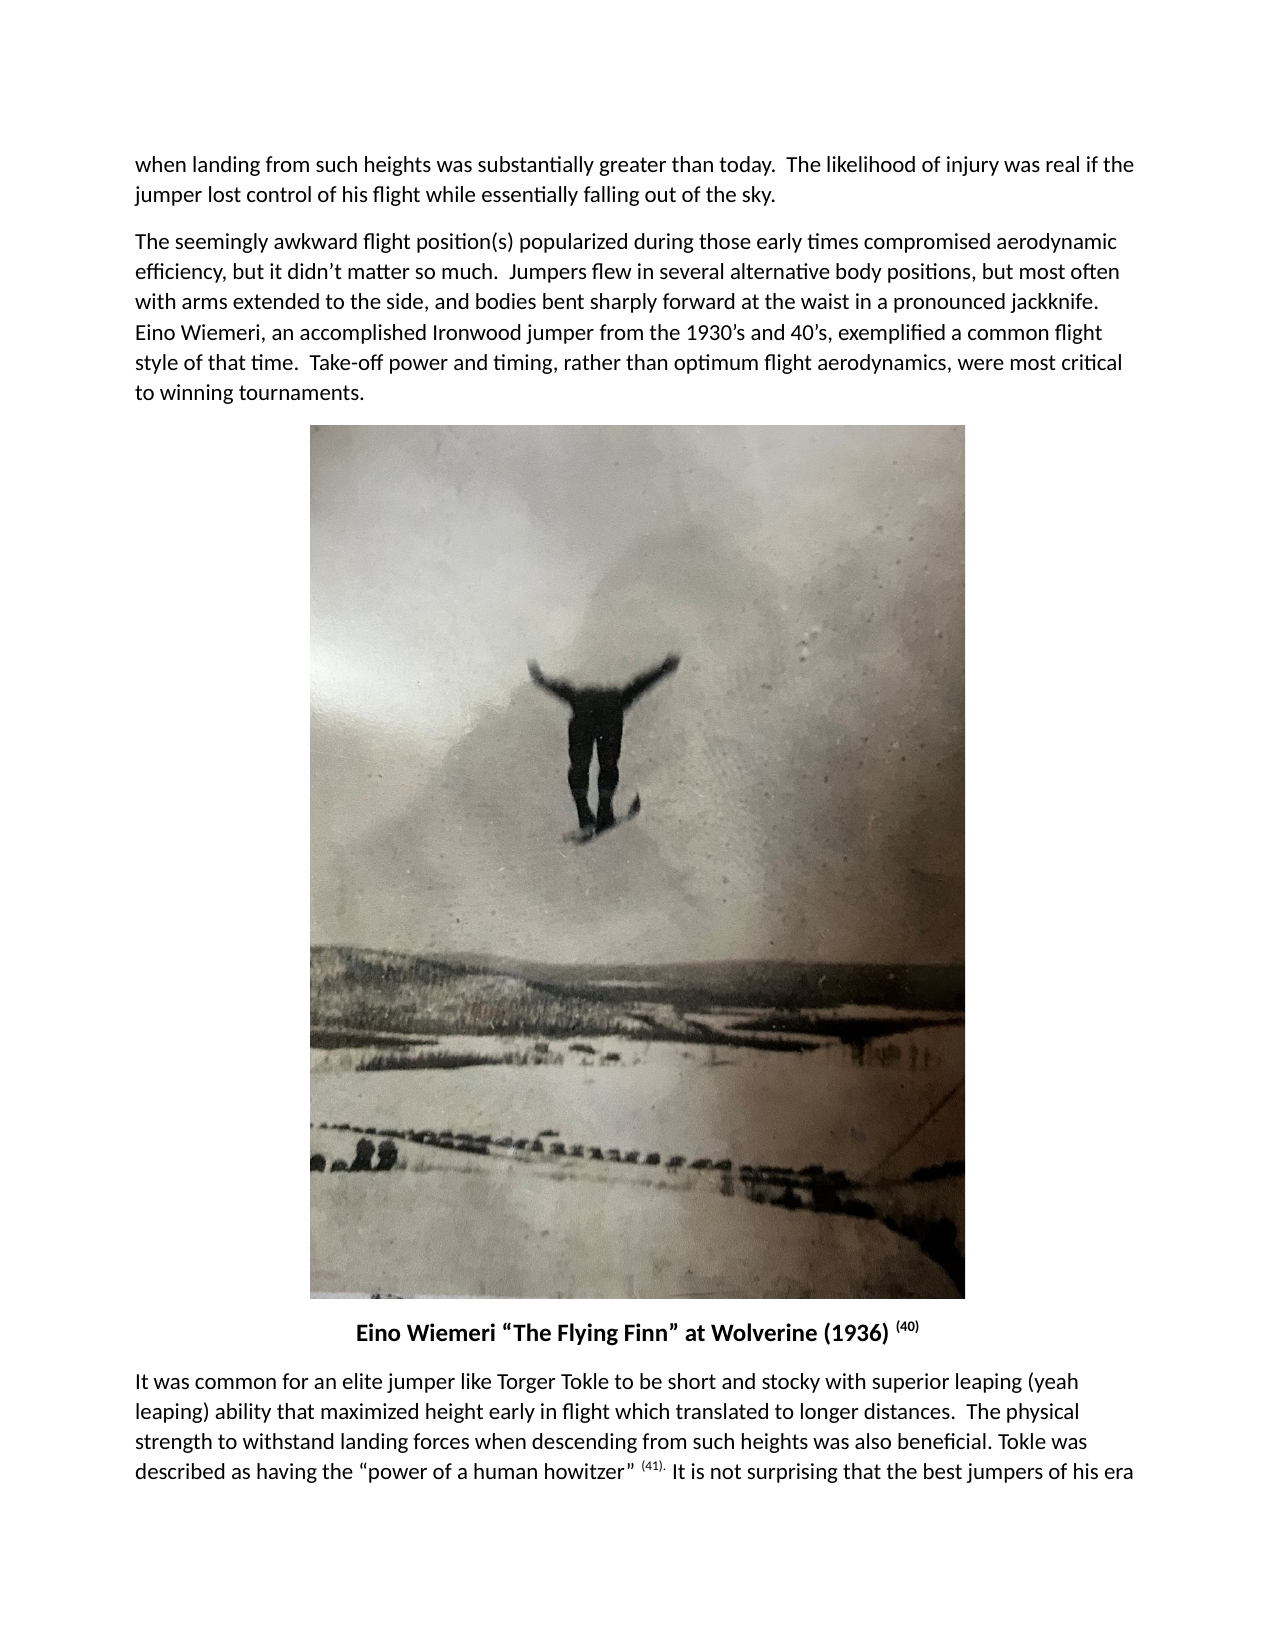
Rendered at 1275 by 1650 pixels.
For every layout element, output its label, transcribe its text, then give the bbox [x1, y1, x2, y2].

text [135, 1367, 1140, 1486]
text The seemingly awkward flight position(s) popularized during those early times compromised aerodynamic efficiency, but it didn’t matter so much. Jumpers flew in several alternative body positions, but most often with arms extended to the side, and bodies bent sharply forward at the waist in a pronounced jackknife. Eino Wiemeri, an accomplished Ironwood jumper from the 1930’s and 40’s, exemplified a common flight style of that time. Take-off power and timing, rather than optimum flight aerodynamics, were most critical to winning tournaments. [135, 227, 1140, 406]
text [135, 150, 1140, 208]
text Eino Wiemeri “The Flying Finn” at Wolverine (1936) (40) [135, 1317, 1140, 1348]
picture [310, 425, 965, 1299]
